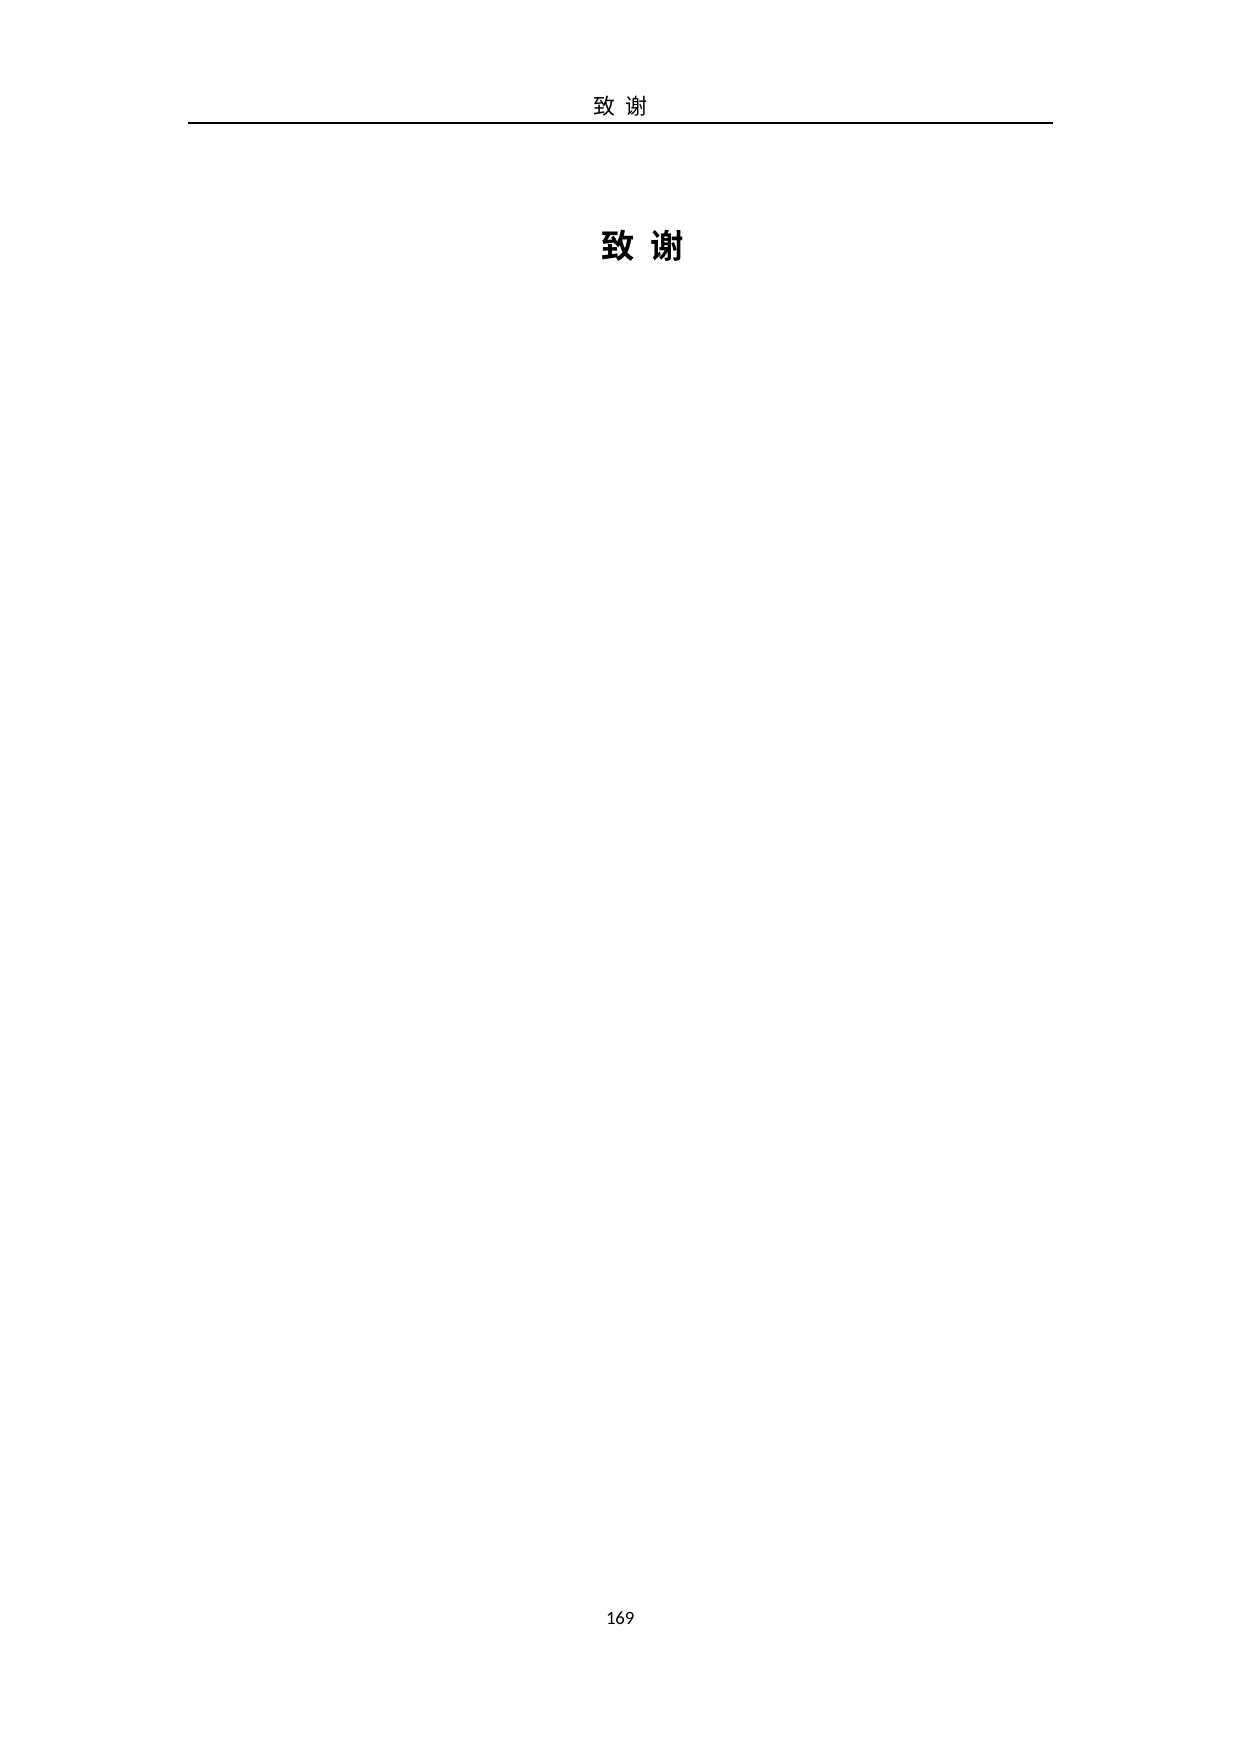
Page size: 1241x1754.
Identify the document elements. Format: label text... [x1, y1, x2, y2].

subtitle 致 谢 [232, 212, 1053, 277]
